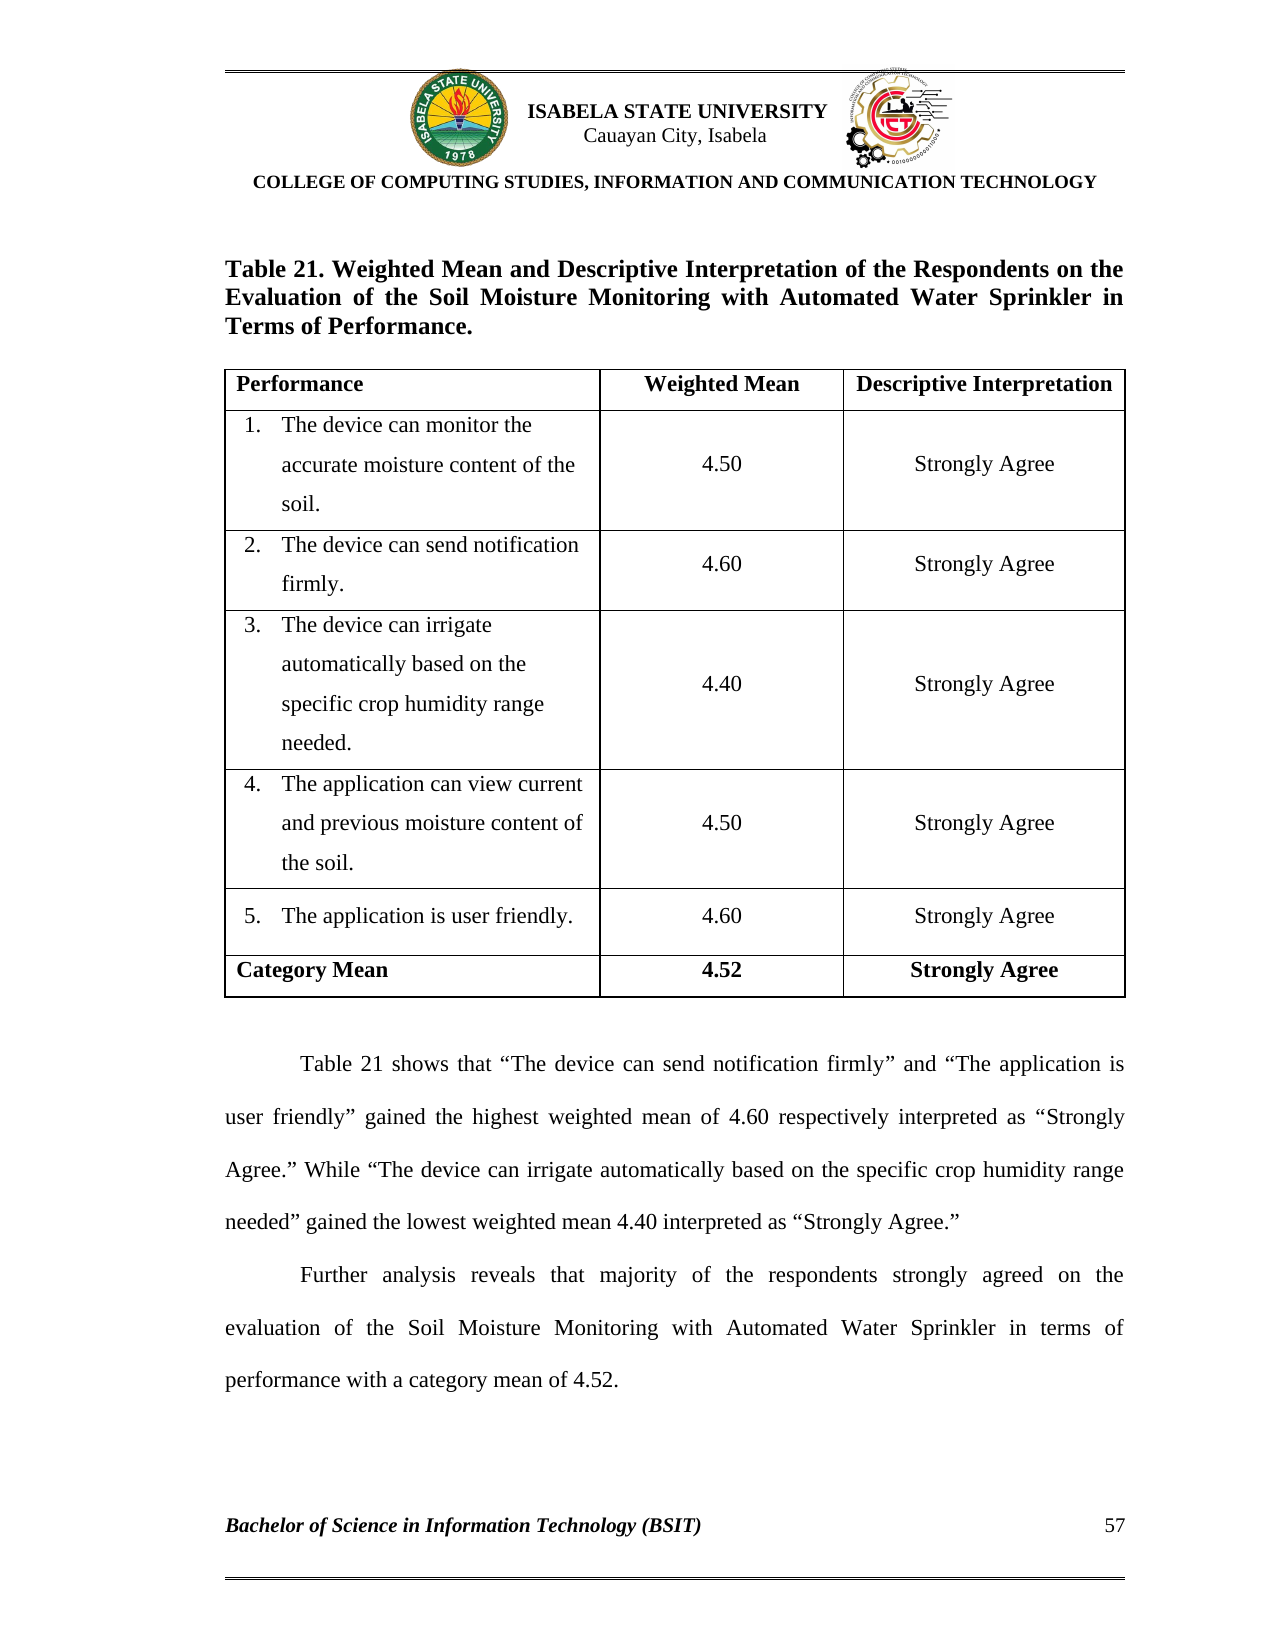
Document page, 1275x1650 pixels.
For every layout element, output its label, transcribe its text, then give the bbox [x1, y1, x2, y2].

table_cell Strongly Agree [844, 531, 1124, 610]
table_cell The application is user friendly. [226, 889, 599, 955]
table_cell The device can send notification firmly. [226, 531, 599, 610]
table_cell Strongly Agree [844, 770, 1124, 888]
table_cell Strongly Agree [844, 411, 1124, 530]
table_cell 4.60 [601, 889, 843, 955]
table_header Performance [226, 370, 599, 410]
table_cell The application can view current and previous moisture content of the soil. [226, 770, 599, 888]
text Table 21. Weighted Mean and Descriptive Interpretation of the Respondents on the Evaluation of the Soil Moisture Monitoring with Automated Water Sprinkler in Terms of Performance. [225, 254, 1125, 340]
table_cell Strongly Agree [844, 956, 1124, 996]
table_cell 4.52 [601, 956, 843, 996]
table_cell Strongly Agree [844, 611, 1124, 769]
table_cell 4.50 [601, 411, 843, 530]
text Table 21 shows that “The device can send notification firmly” and “The application is user friendly” gained the highest weighted mean of 4.60 respectively interpreted as “Strongly Agree.” While “The device can irrigate automatically based on the specific crop humidity range needed” gained the lowest weighted mean 4.40 interpreted as “Strongly Agree.” [225, 1050, 1125, 1235]
table_cell 4.60 [601, 531, 843, 610]
table_cell The device can monitor the accurate moisture content of the soil. [226, 411, 599, 530]
table_header Weighted Mean [601, 370, 843, 410]
text Further analysis reveals that majority of the respondents strongly agreed on the evaluation of the Soil Moisture Monitoring with Automated Water Sprinkler in terms of performance with a category mean of 4.52. [225, 1261, 1125, 1393]
table_cell Strongly Agree [844, 889, 1124, 955]
table_cell Category Mean [226, 956, 599, 996]
table_cell 4.50 [601, 770, 843, 888]
table_cell 4.40 [601, 611, 843, 769]
table_header Descriptive Interpretation [844, 370, 1124, 410]
picture [842, 73, 955, 173]
table_cell The device can irrigate automatically based on the specific crop humidity range needed. [226, 611, 599, 769]
picture [842, 64, 955, 70]
picture [407, 73, 511, 171]
